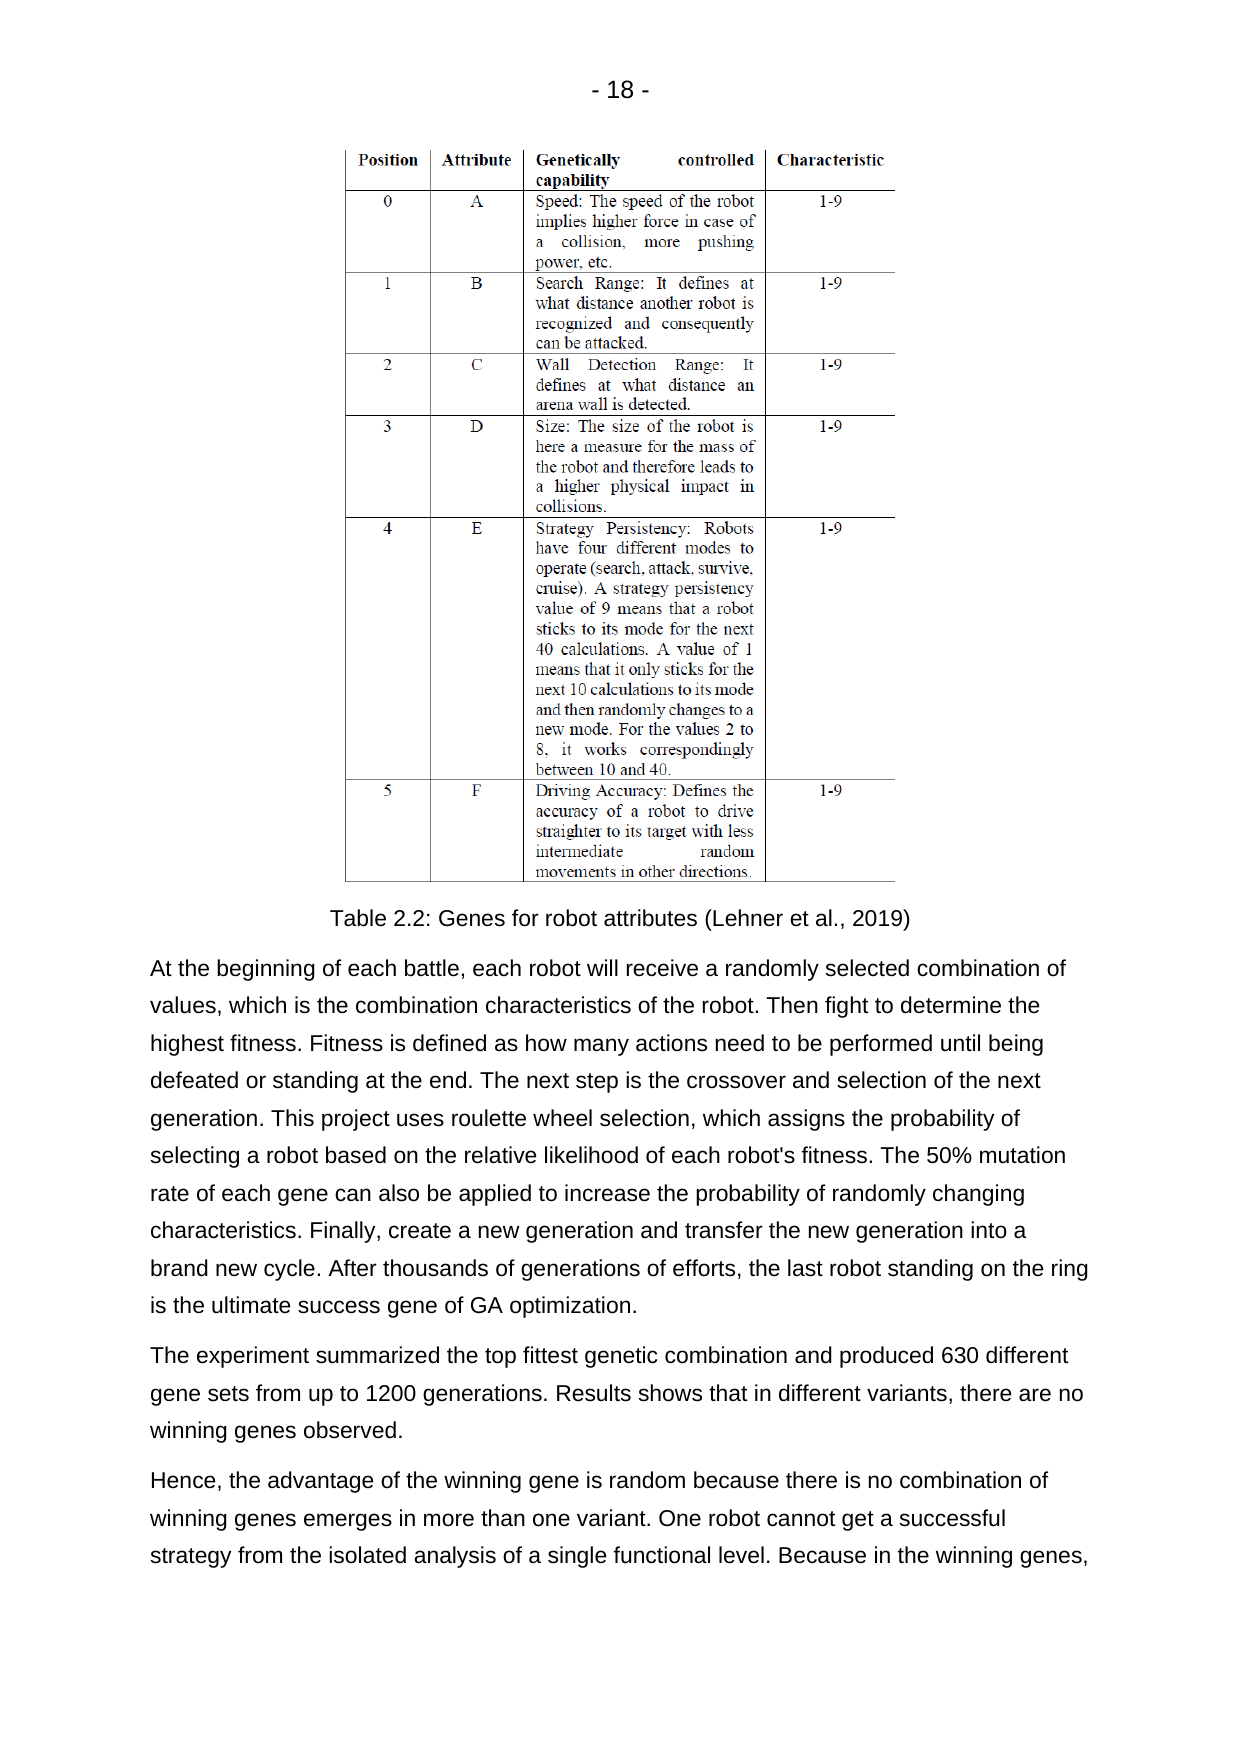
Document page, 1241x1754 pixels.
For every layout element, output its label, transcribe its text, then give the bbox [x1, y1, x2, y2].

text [150, 1456, 1090, 1569]
text The experiment summarized the top fittest genetic combination and produced 630 different gene sets from up to 1200 generations. Results shows that in different variants, there are no winning genes observed. [150, 1331, 1090, 1444]
picture [345, 150, 895, 882]
text Table 2.2: Genes for robot attributes (Lehner et al., 2019) [150, 894, 1090, 931]
text At the beginning of each battle, each robot will receive a randomly selected combination of values, which is the combination characteristics of the robot. Then fight to determine the highest fitness. Fitness is defined as how many actions need to be performed until being defeated or standing at the end. The next step is the crossover and selection of the next generation. This project uses roulette wheel selection, which assigns the probability of selecting a robot based on the relative likelihood of each robot's fitness. The 50% mutation rate of each gene can also be applied to increase the probability of randomly changing characteristics. Finally, create a new generation and transfer the new generation into a brand new cycle. After thousands of generations of efforts, the last robot standing on the ring is the ultimate success gene of GA optimization. [150, 944, 1090, 1319]
